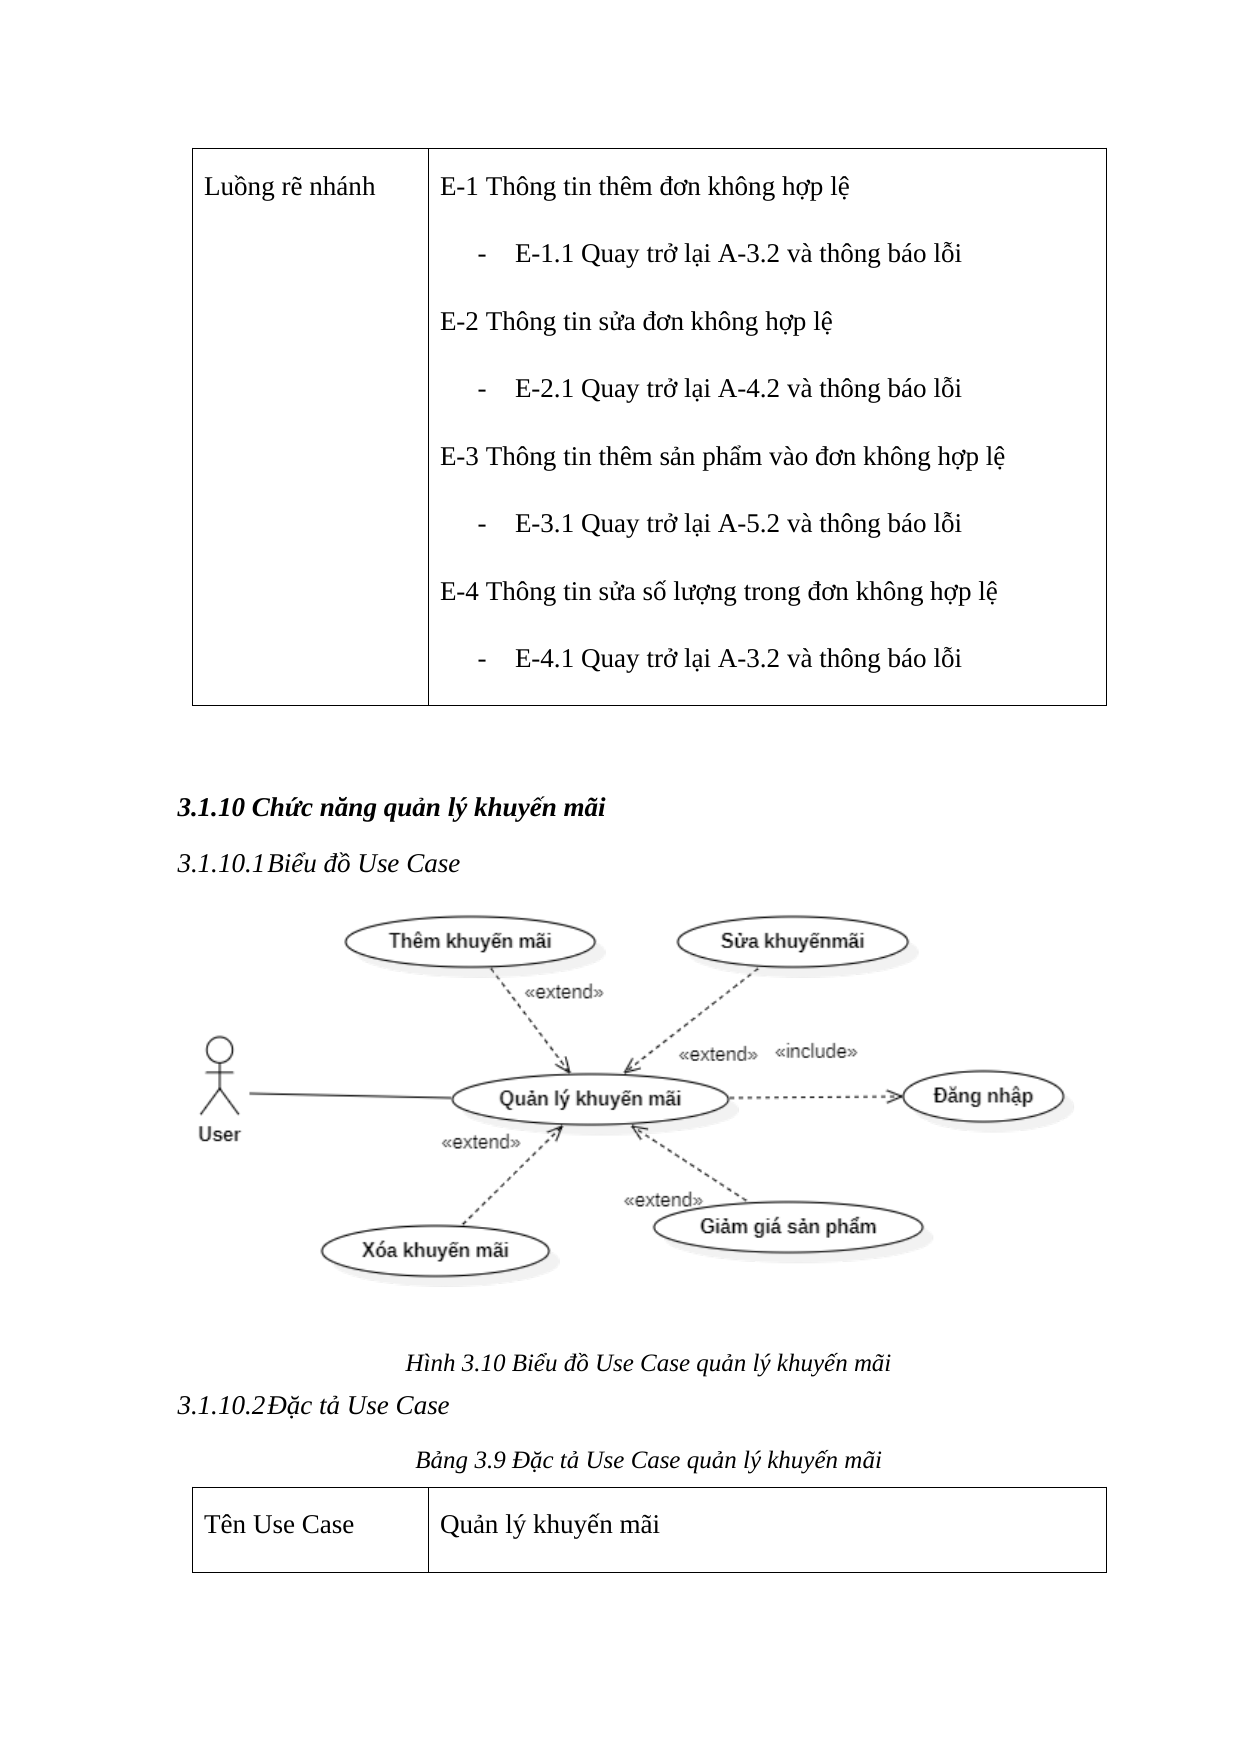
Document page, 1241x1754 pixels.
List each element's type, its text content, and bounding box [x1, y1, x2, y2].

text Bảng . Đặc tả Use Case quản lý khuyến mãi [177, 1445, 1122, 1474]
table_header Quản lý khuyến mãi [429, 1488, 1106, 1572]
subtitle Biểu đồ Use Case [177, 847, 1122, 878]
subtitle Đặc tả Use Case [177, 1389, 1122, 1420]
table_cell Luồng rẽ nhánh [193, 149, 428, 705]
table_cell E-1 Thông tin thêm đơn không hợp lệ E-1.1 Quay trở lại A-3.2 và thông báo lỗi E-2 Thông tin sửa đơn không hợp lệ E-2.1 Quay trở lại A-4.2 và thông báo lỗi E-3 Thông tin thêm sản phẩm vào đơn không hợp lệ E-3.1 Quay trở lại A-5.2 và thông báo lỗi E-4 Thông tin sửa số lượng trong đơn không hợp lệ E-4.1 Quay trở lại A-3.2 và thông báo lỗi [429, 149, 1106, 705]
text Hình . Biểu đồ Use Case quản lý khuyến mãi [177, 1348, 1122, 1377]
table_header Tên Use Case [193, 1488, 428, 1572]
picture [177, 902, 1123, 1336]
subtitle Chức năng quản lý khuyến mãi [177, 791, 1122, 822]
